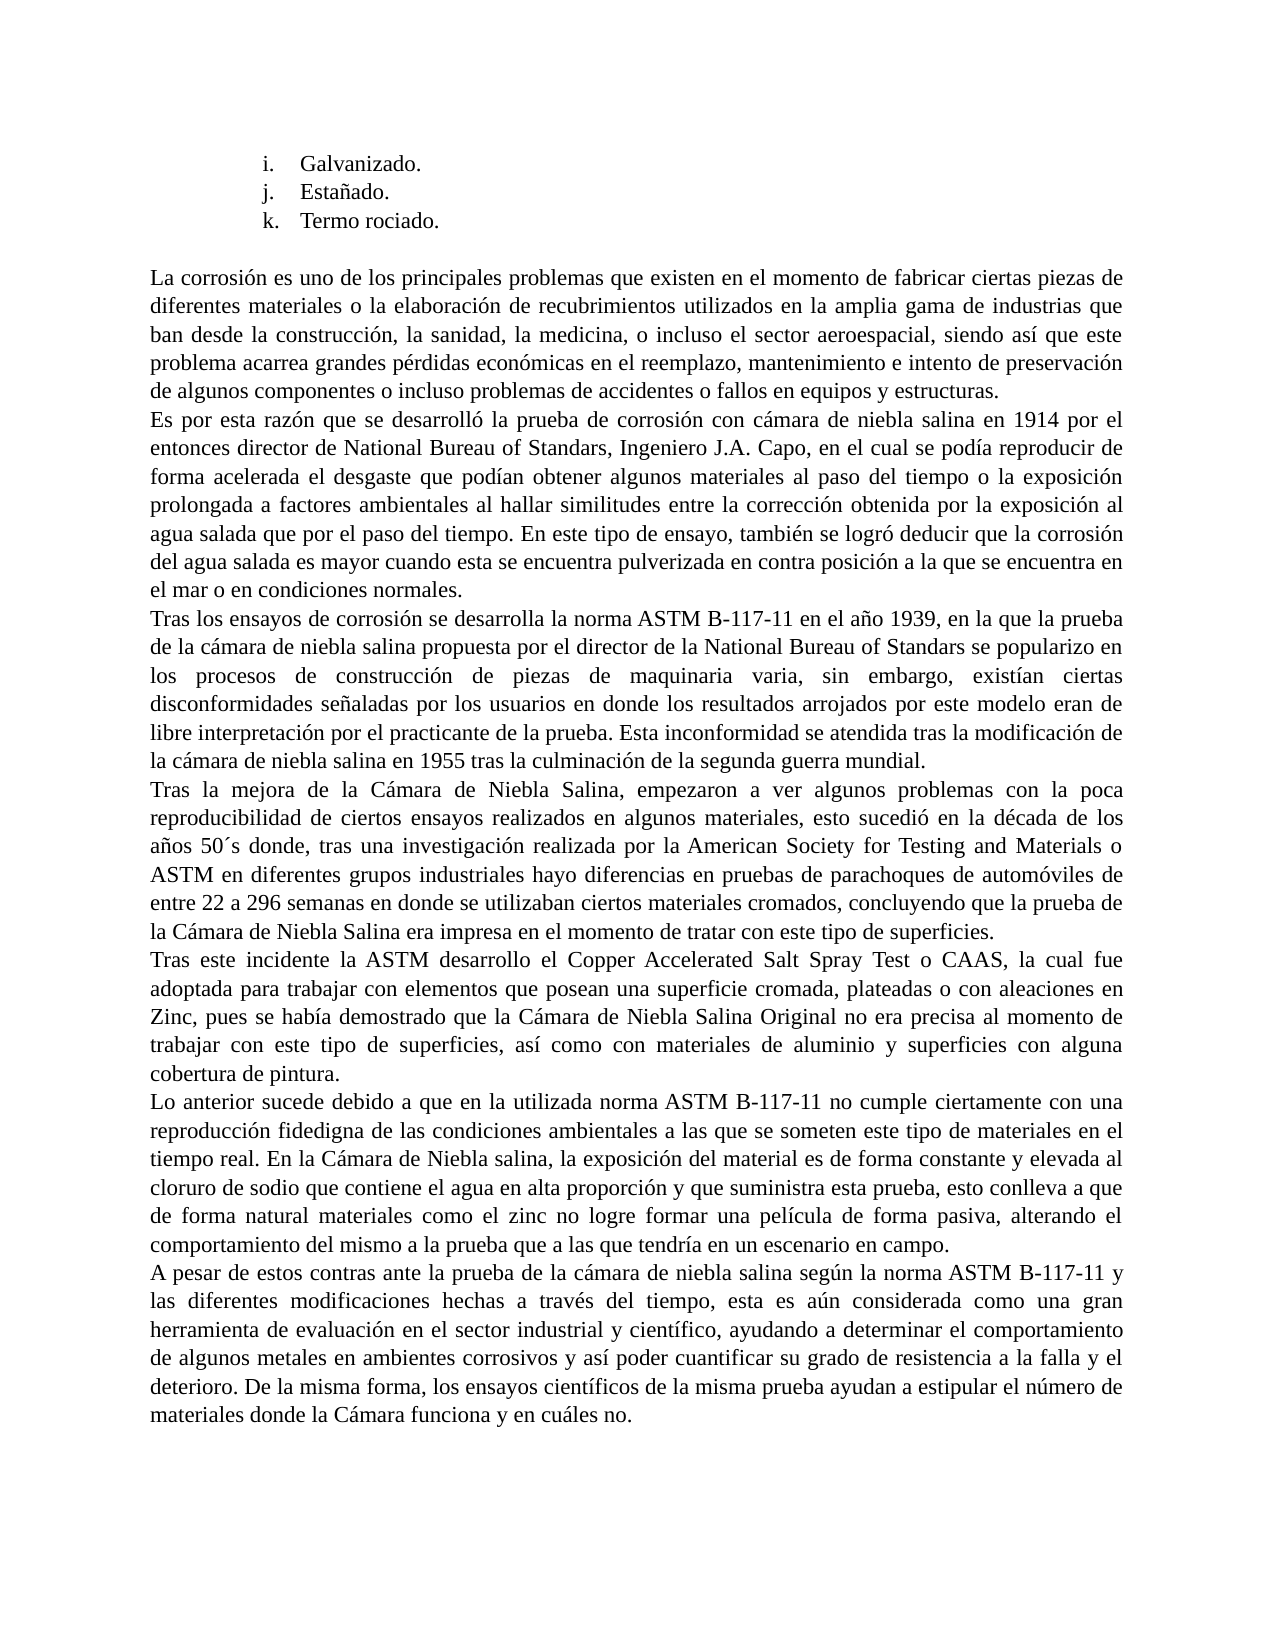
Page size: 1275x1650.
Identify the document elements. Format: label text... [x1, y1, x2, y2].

list Termo rociado. [262, 207, 1125, 233]
text Tras la mejora de la Cámara de Niebla Salina, empezaron a ver algunos problemas con la poca reproducibilidad de ciertos ensayos realizados en algunos materiales, esto sucedió en la década de los años 50´s donde, tras una investigación realizada por la American Society for Testing and Materials o ASTM en diferentes grupos industriales hayo diferencias en pruebas de parachoques de automóviles de entre 22 a 296 semanas en donde se utilizaban ciertos materiales cromados, concluyendo que la prueba de la Cámara de Niebla Salina era impresa en el momento de tratar con este tipo de superficies. [150, 776, 1125, 944]
text Lo anterior sucede debido a que en la utilizada norma ASTM B-117-11 no cumple ciertamente con una reproducción fidedigna de las condiciones ambientales a las que se someten este tipo de materiales en el tiempo real. En la Cámara de Niebla salina, la exposición del material es de forma constante y elevada al cloruro de sodio que contiene el agua en alta proporción y que suministra esta prueba, esto conlleva a que de forma natural materiales como el zinc no logre formar una película de forma pasiva, alterando el comportamiento del mismo a la prueba que a las que tendría en un escenario en campo. [150, 1088, 1125, 1257]
list Galvanizado. [262, 150, 1125, 176]
list Estañado. [262, 178, 1125, 205]
text Tras este incidente la ASTM desarrollo el Copper Accelerated Salt Spray Test o CAAS, la cual fue adoptada para trabajar con elementos que posean una superficie cromada, plateadas o con aleaciones en Zinc, pues se había demostrado que la Cámara de Niebla Salina Original no era precisa al momento de trabajar con este tipo de superficies, así como con materiales de aluminio y superficies con alguna cobertura de pintura. [150, 946, 1125, 1086]
text Tras los ensayos de corrosión se desarrolla la norma ASTM B-117-11 en el año 1939, en la que la prueba de la cámara de niebla salina propuesta por el director de la National Bureau of Standars se popularizo en los procesos de construcción de piezas de maquinaria varia, sin embargo, existían ciertas disconformidades señaladas por los usuarios en donde los resultados arrojados por este modelo eran de libre interpretación por el practicante de la prueba. Esta inconformidad se atendida tras la modificación de la cámara de niebla salina en 1955 tras la culminación de la segunda guerra mundial. [150, 605, 1125, 773]
text La corrosión es uno de los principales problemas que existen en el momento de fabricar ciertas piezas de diferentes materiales o la elaboración de recubrimientos utilizados en la amplia gama de industrias que ban desde la construcción, la sanidad, la medicina, o incluso el sector aeroespacial, siendo así que este problema acarrea grandes pérdidas económicas en el reemplazo, mantenimiento e intento de preservación de algunos componentes o incluso problemas de accidentes o fallos en equipos y estructuras. [150, 264, 1125, 404]
text A pesar de estos contras ante la prueba de la cámara de niebla salina según la norma ASTM B-117-11 y las diferentes modificaciones hechas a través del tiempo, esta es aún considerada como una gran herramienta de evaluación en el sector industrial y científico, ayudando a determinar el comportamiento de algunos metales en ambientes corrosivos y así poder cuantificar su grado de resistencia a la falla y el deterioro. De la misma forma, los ensayos científicos de la misma prueba ayudan a estipular el número de materiales donde la Cámara funciona y en cuáles no. [150, 1259, 1125, 1428]
text Es por esta razón que se desarrolló la prueba de corrosión con cámara de niebla salina en 1914 por el entonces director de National Bureau of Standars, Ingeniero J.A. Capo, en el cual se podía reproducir de forma acelerada el desgaste que podían obtener algunos materiales al paso del tiempo o la exposición prolongada a factores ambientales al hallar similitudes entre la corrección obtenida por la exposición al agua salada que por el paso del tiempo. En este tipo de ensayo, también se logró deducir que la corrosión del agua salada es mayor cuando esta se encuentra pulverizada en contra posición a la que se encuentra en el mar o en condiciones normales. [150, 406, 1125, 603]
